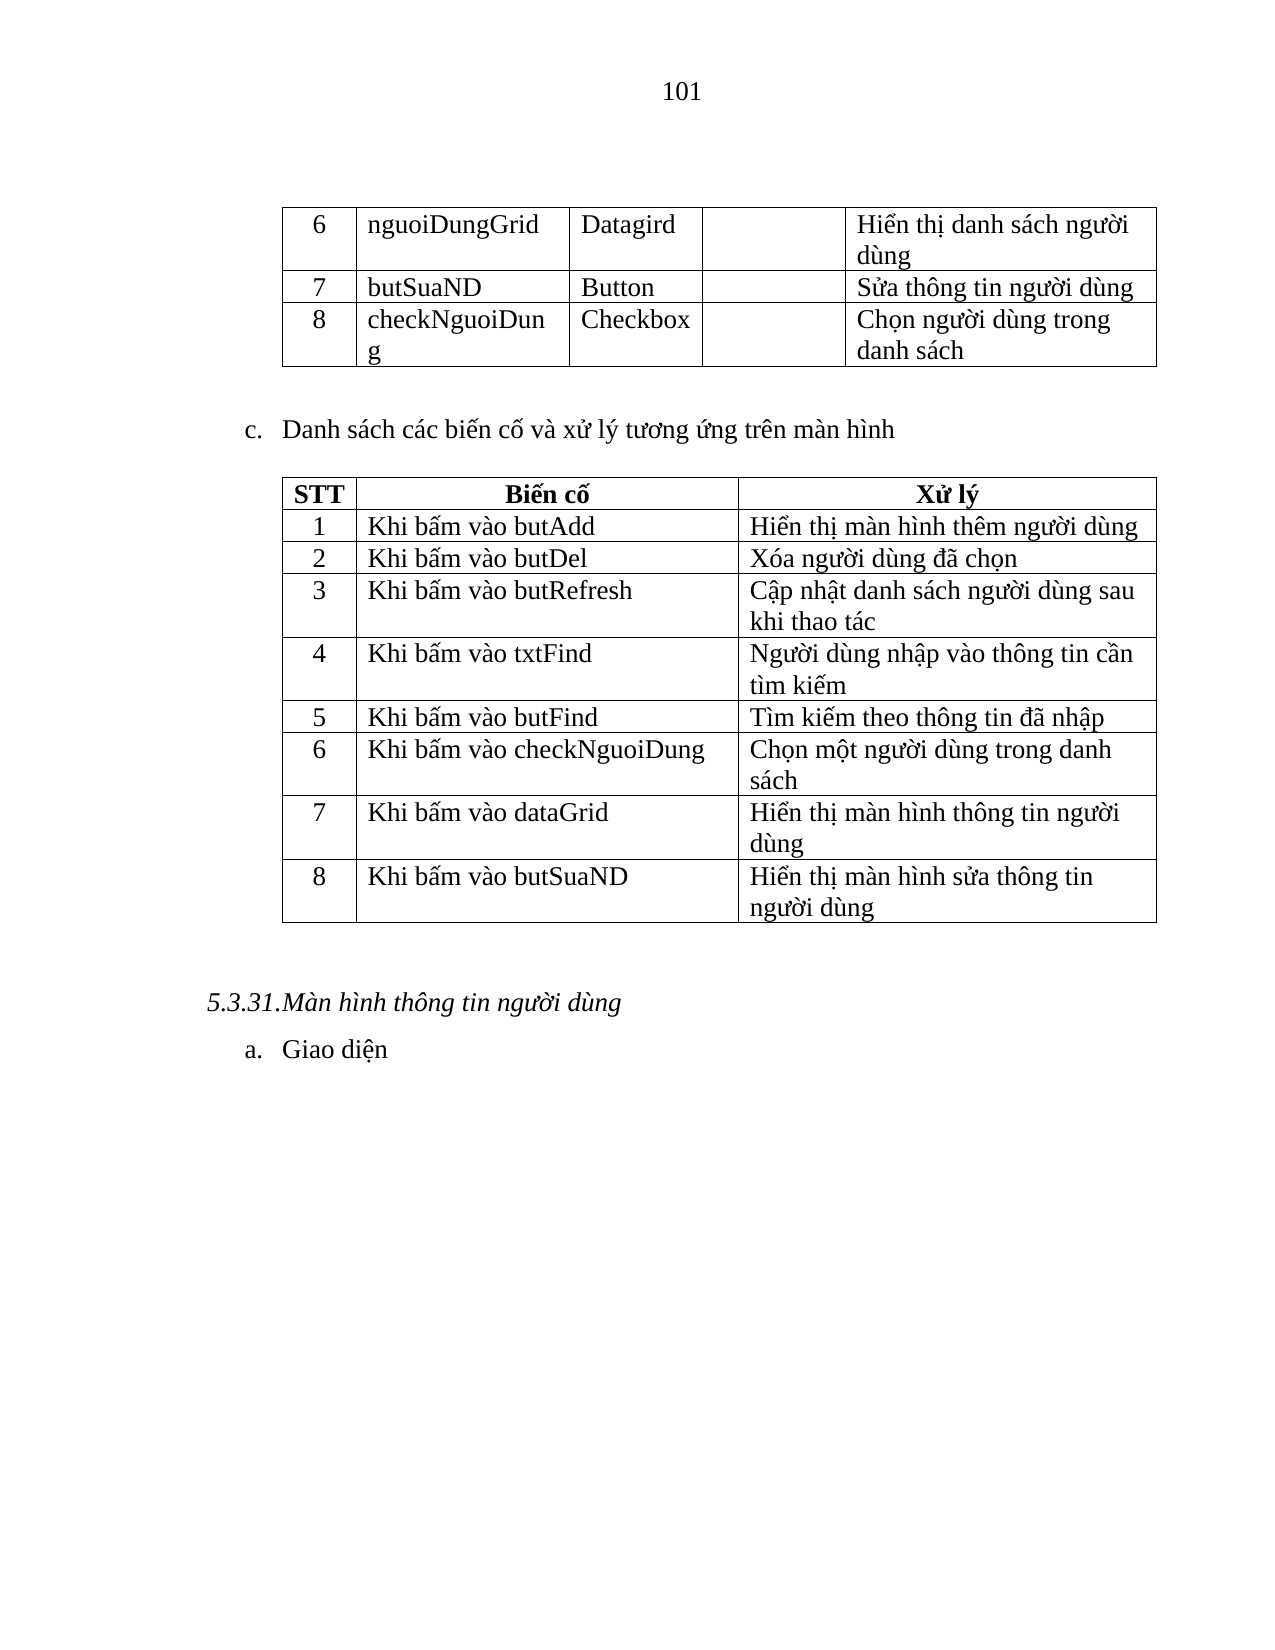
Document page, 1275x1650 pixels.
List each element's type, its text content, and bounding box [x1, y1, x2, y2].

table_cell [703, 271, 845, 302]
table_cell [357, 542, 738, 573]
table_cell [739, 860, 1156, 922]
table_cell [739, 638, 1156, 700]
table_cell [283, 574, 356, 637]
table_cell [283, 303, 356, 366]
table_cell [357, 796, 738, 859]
list Giao diện [244, 1033, 1157, 1064]
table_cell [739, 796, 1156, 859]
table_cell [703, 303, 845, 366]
list Màn hình thông tin người dùng [207, 986, 1157, 1018]
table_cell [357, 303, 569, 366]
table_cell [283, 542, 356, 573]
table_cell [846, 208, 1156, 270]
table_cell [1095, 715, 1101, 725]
list Danh sách các biến cố và xử lý tương ứng trên màn hình [244, 413, 1157, 444]
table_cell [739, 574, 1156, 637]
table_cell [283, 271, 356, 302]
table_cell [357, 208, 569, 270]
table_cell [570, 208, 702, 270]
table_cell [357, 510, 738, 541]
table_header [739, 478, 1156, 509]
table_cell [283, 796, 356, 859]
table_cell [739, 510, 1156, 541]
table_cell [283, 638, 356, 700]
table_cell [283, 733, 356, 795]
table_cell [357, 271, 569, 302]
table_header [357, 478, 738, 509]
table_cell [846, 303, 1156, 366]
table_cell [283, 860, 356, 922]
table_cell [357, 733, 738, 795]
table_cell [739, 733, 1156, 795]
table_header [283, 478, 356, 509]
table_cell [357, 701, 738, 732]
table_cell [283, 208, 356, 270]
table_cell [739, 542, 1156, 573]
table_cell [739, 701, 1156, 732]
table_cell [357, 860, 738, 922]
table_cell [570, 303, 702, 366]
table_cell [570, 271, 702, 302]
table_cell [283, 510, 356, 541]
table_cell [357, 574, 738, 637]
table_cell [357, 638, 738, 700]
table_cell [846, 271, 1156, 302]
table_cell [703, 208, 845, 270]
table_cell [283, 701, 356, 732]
